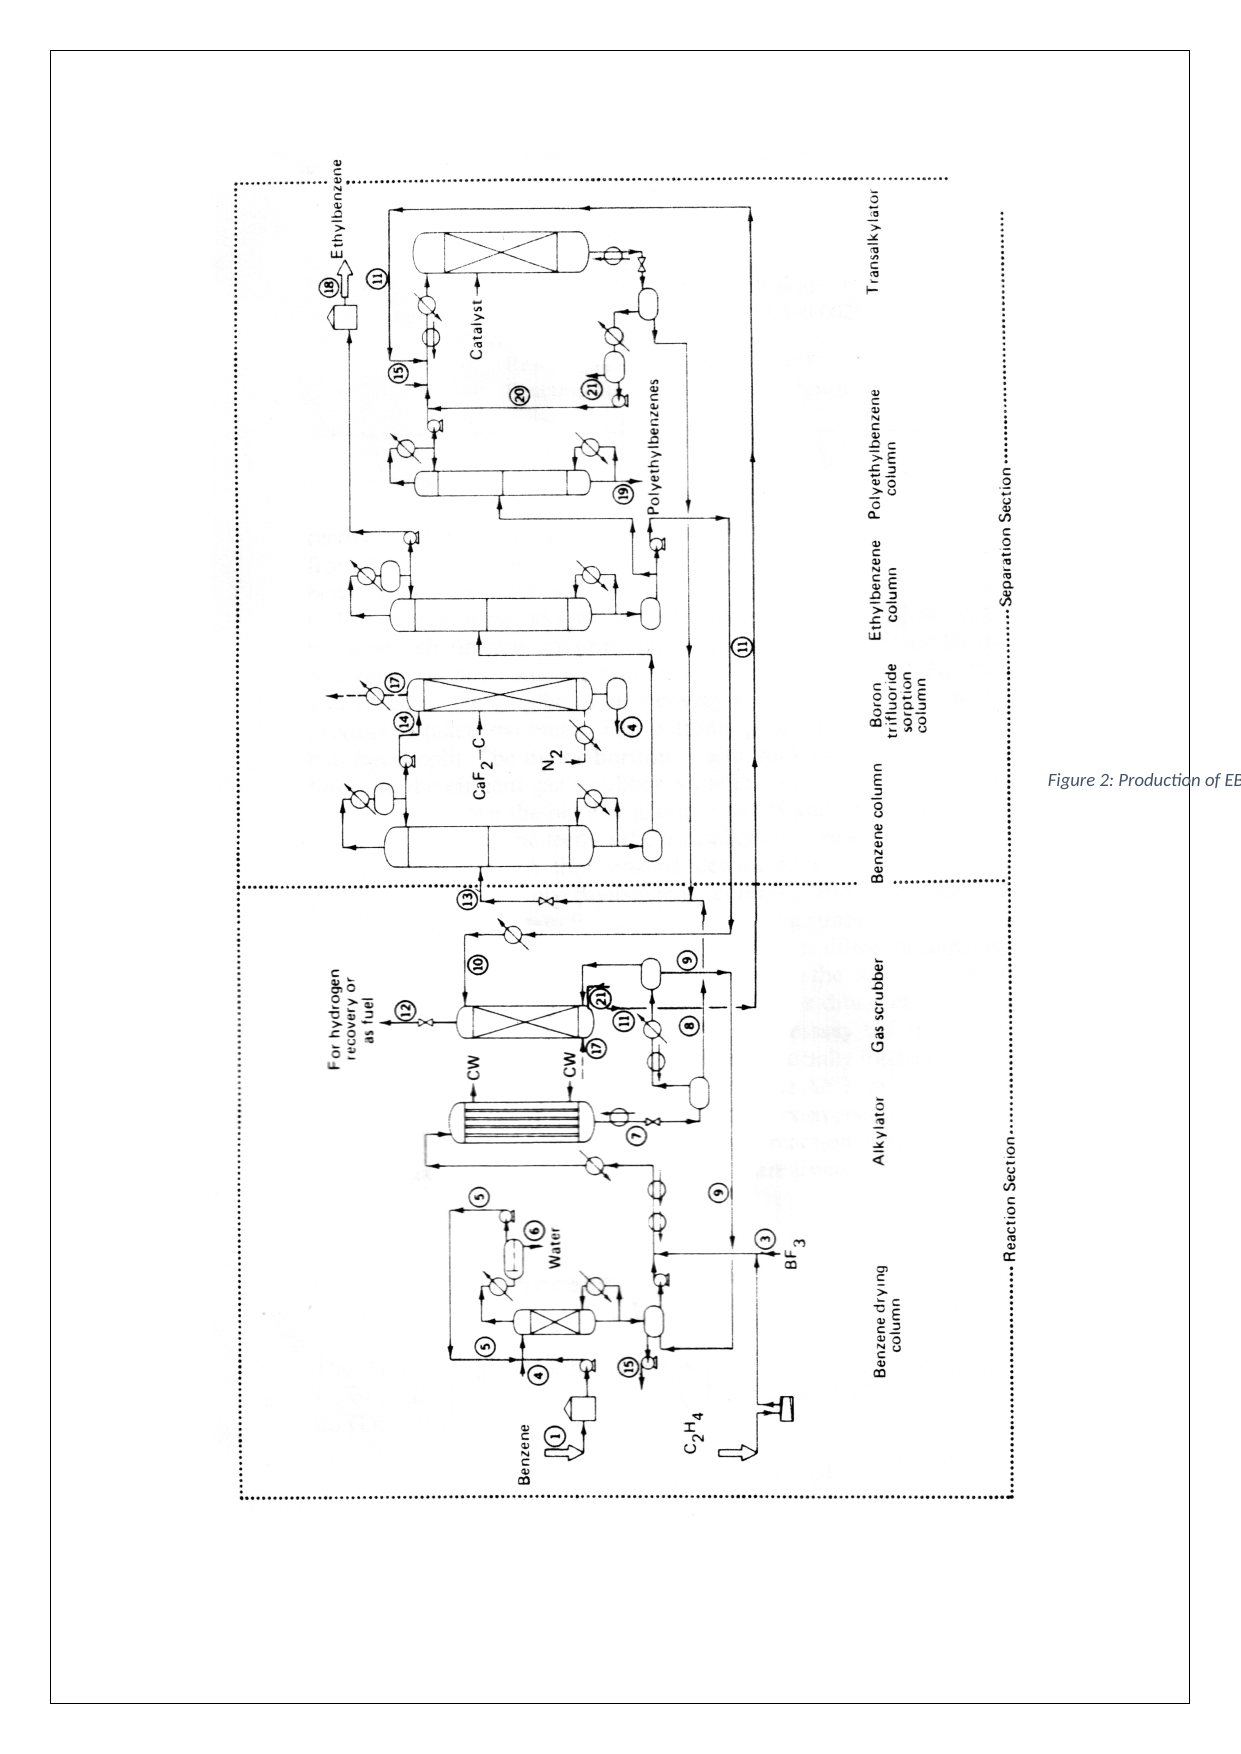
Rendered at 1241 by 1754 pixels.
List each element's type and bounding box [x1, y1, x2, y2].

picture [210, 149, 1034, 1517]
